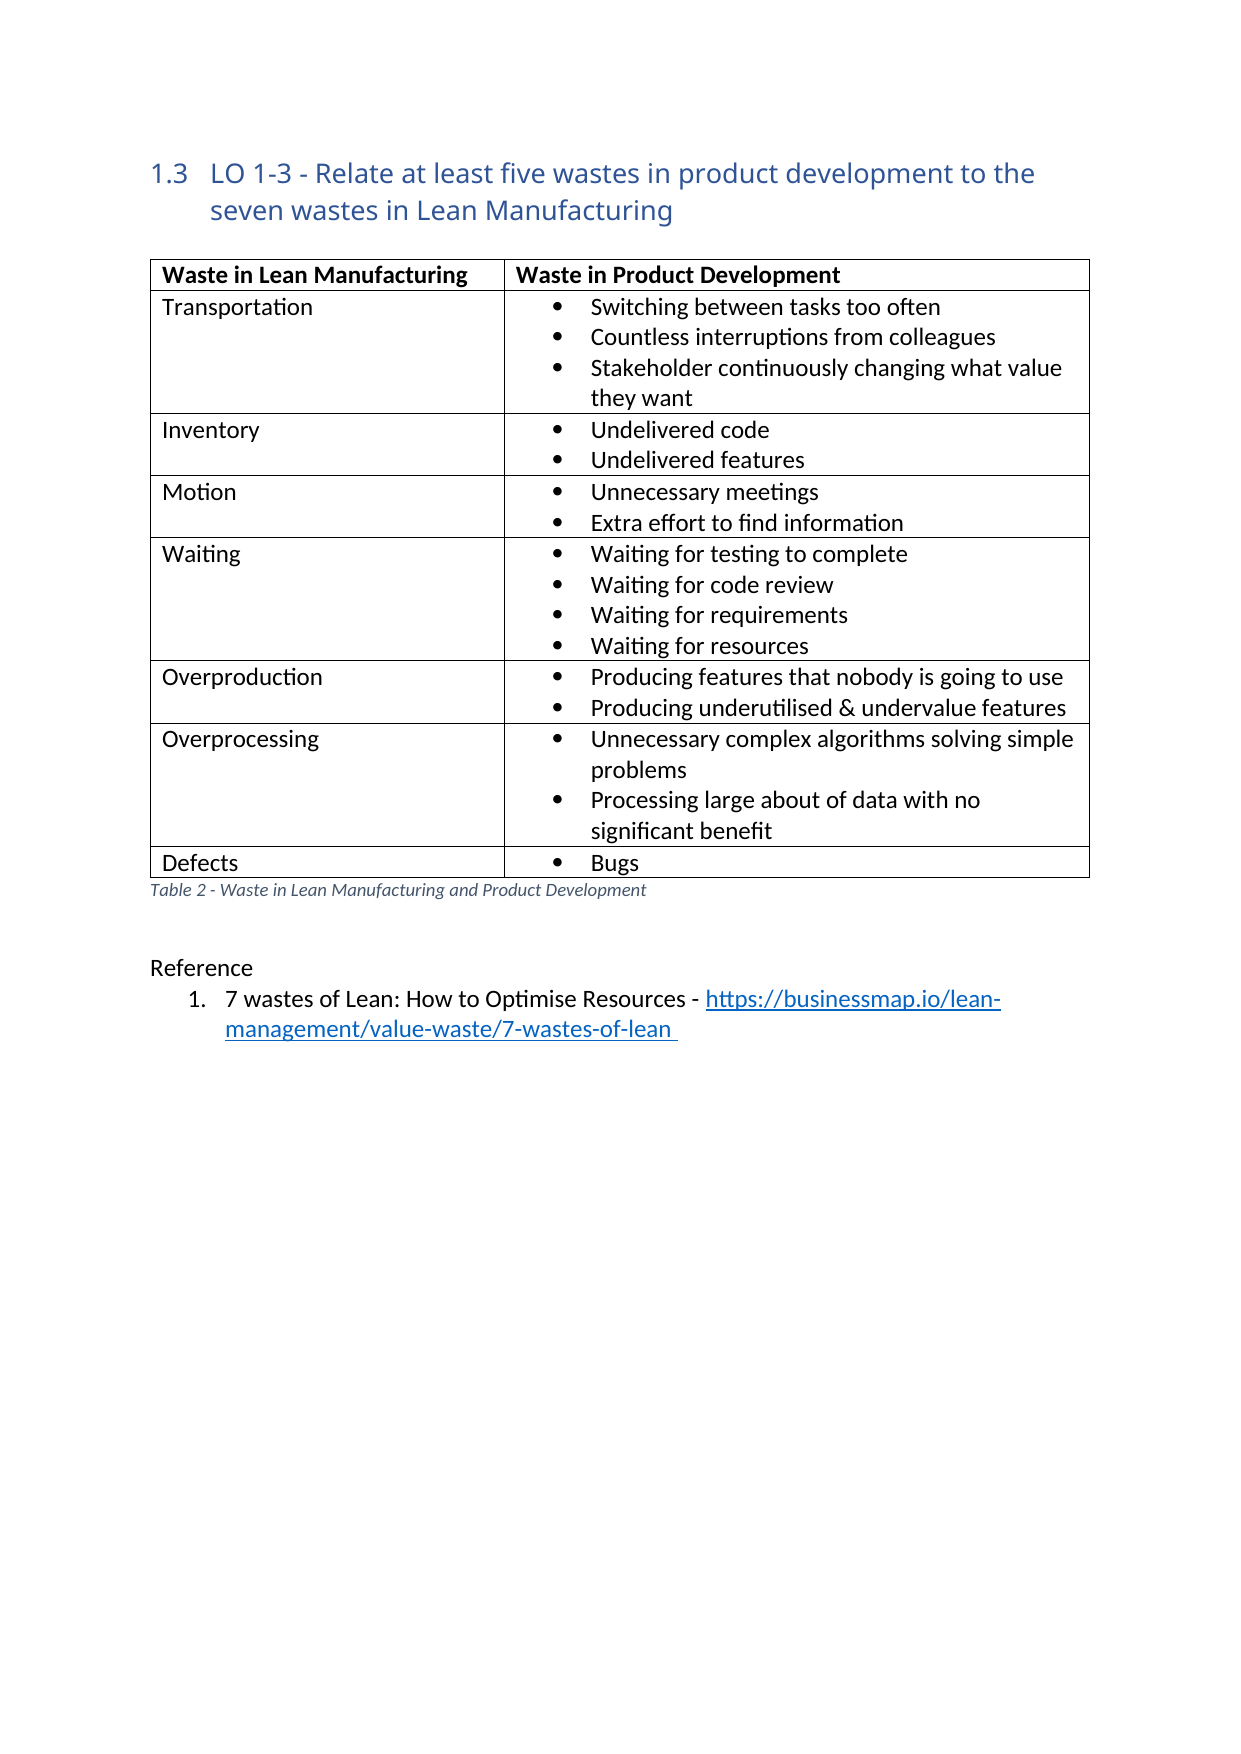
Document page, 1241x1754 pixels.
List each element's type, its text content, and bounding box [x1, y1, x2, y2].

table_cell Waiting for testing to complete Waiting for code review Waiting for requirements Waiting for resources [505, 538, 1089, 660]
table_header Waste in Product Development [505, 260, 1089, 290]
table_cell Overproduction [151, 661, 504, 722]
table_cell Undelivered code Undelivered features [505, 414, 1089, 475]
text Reference [150, 952, 1090, 983]
table_cell Defects [151, 847, 504, 877]
table_cell Overprocessing [151, 724, 504, 846]
table_cell Transportation [151, 291, 504, 413]
table_cell Switching between tasks too often Countless interruptions from colleagues Stakeholder continuously changing what value they want [505, 291, 1089, 413]
list 7 wastes of Lean: How to Optimise Resources - https://businessmap.io/lean-management/value-waste/7-wastes-of-lean [187, 983, 1090, 1044]
table_cell Bugs [505, 847, 1089, 877]
table_cell Unnecessary complex algorithms solving simple problems Processing large about of data with no significant benefit [505, 724, 1089, 846]
table_cell Unnecessary meetings Extra effort to find information [505, 476, 1089, 537]
table_cell Producing features that nobody is going to use Producing underutilised & undervalue features [505, 661, 1089, 722]
table_cell Waiting [151, 538, 504, 660]
table_cell Motion [151, 476, 504, 537]
table_cell Inventory [151, 414, 504, 475]
table_header Waste in Lean Manufacturing [151, 260, 504, 290]
subtitle LO 1-3 - Relate at least five wastes in product development to the seven wastes in Lean Manufacturing [150, 154, 1090, 228]
